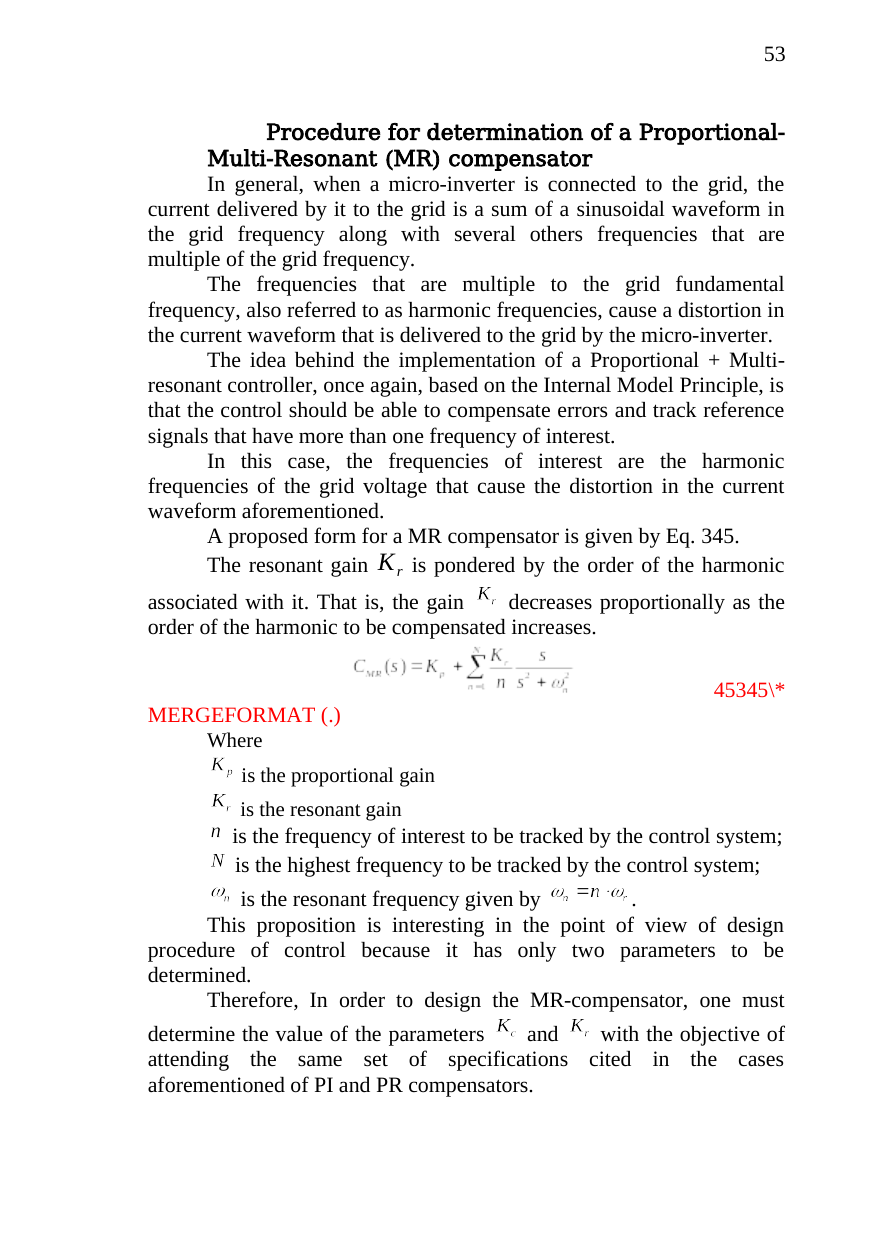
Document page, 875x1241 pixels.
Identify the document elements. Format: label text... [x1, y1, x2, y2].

text Where [148, 728, 785, 752]
text In general, when a micro-inverter is connected to the grid, the current delivered by it to the grid is a sum of a sinusoidal waveform in the grid frequency along with several others frequencies that are multiple of the grid frequency. [148, 171, 785, 271]
text The idea behind the implementation of a Proportional + Multi-resonant controller, once again, based on the Internal Model Principle, is that the control should be able to compensate errors and track reference signals that have more than one frequency of interest. [148, 347, 785, 448]
text is the resonant frequency given by . [148, 878, 785, 912]
text is the resonant gain [148, 787, 785, 821]
text The resonant gain is pondered by the order of the harmonic associated with it. That is, the gain decreases proportionally as the order of the harmonic to be compensated increases. [148, 549, 785, 639]
text A proposed form for a MR compensator is given by Eq. . [148, 523, 785, 549]
text This proposition is interesting in the point of view of design procedure of control because it has only two parameters to be determined. [148, 912, 785, 987]
text In this case, the frequencies of interest are the harmonic frequencies of the grid voltage that cause the distortion in the current waveform aforementioned. [148, 448, 785, 523]
text Therefore, In order to design the MR-compensator, one must determine the value of the parameters and with the objective of attending the same set of specifications cited in the cases aforementioned of PI and PR compensators. [148, 987, 785, 1097]
text is the highest frequency to be tracked by the control system; [148, 848, 785, 878]
text is the frequency of interest to be tracked by the control system; [148, 821, 785, 848]
text Procedure for determination of a Proportional-Multi-Resonant (MR) compensator [207, 118, 785, 171]
text is the proportional gain [148, 752, 785, 787]
text The frequencies that are multiple to the grid fundamental frequency, also referred to as harmonic frequencies, cause a distortion in the current waveform that is delivered to the grid by the micro-inverter. [148, 271, 785, 347]
